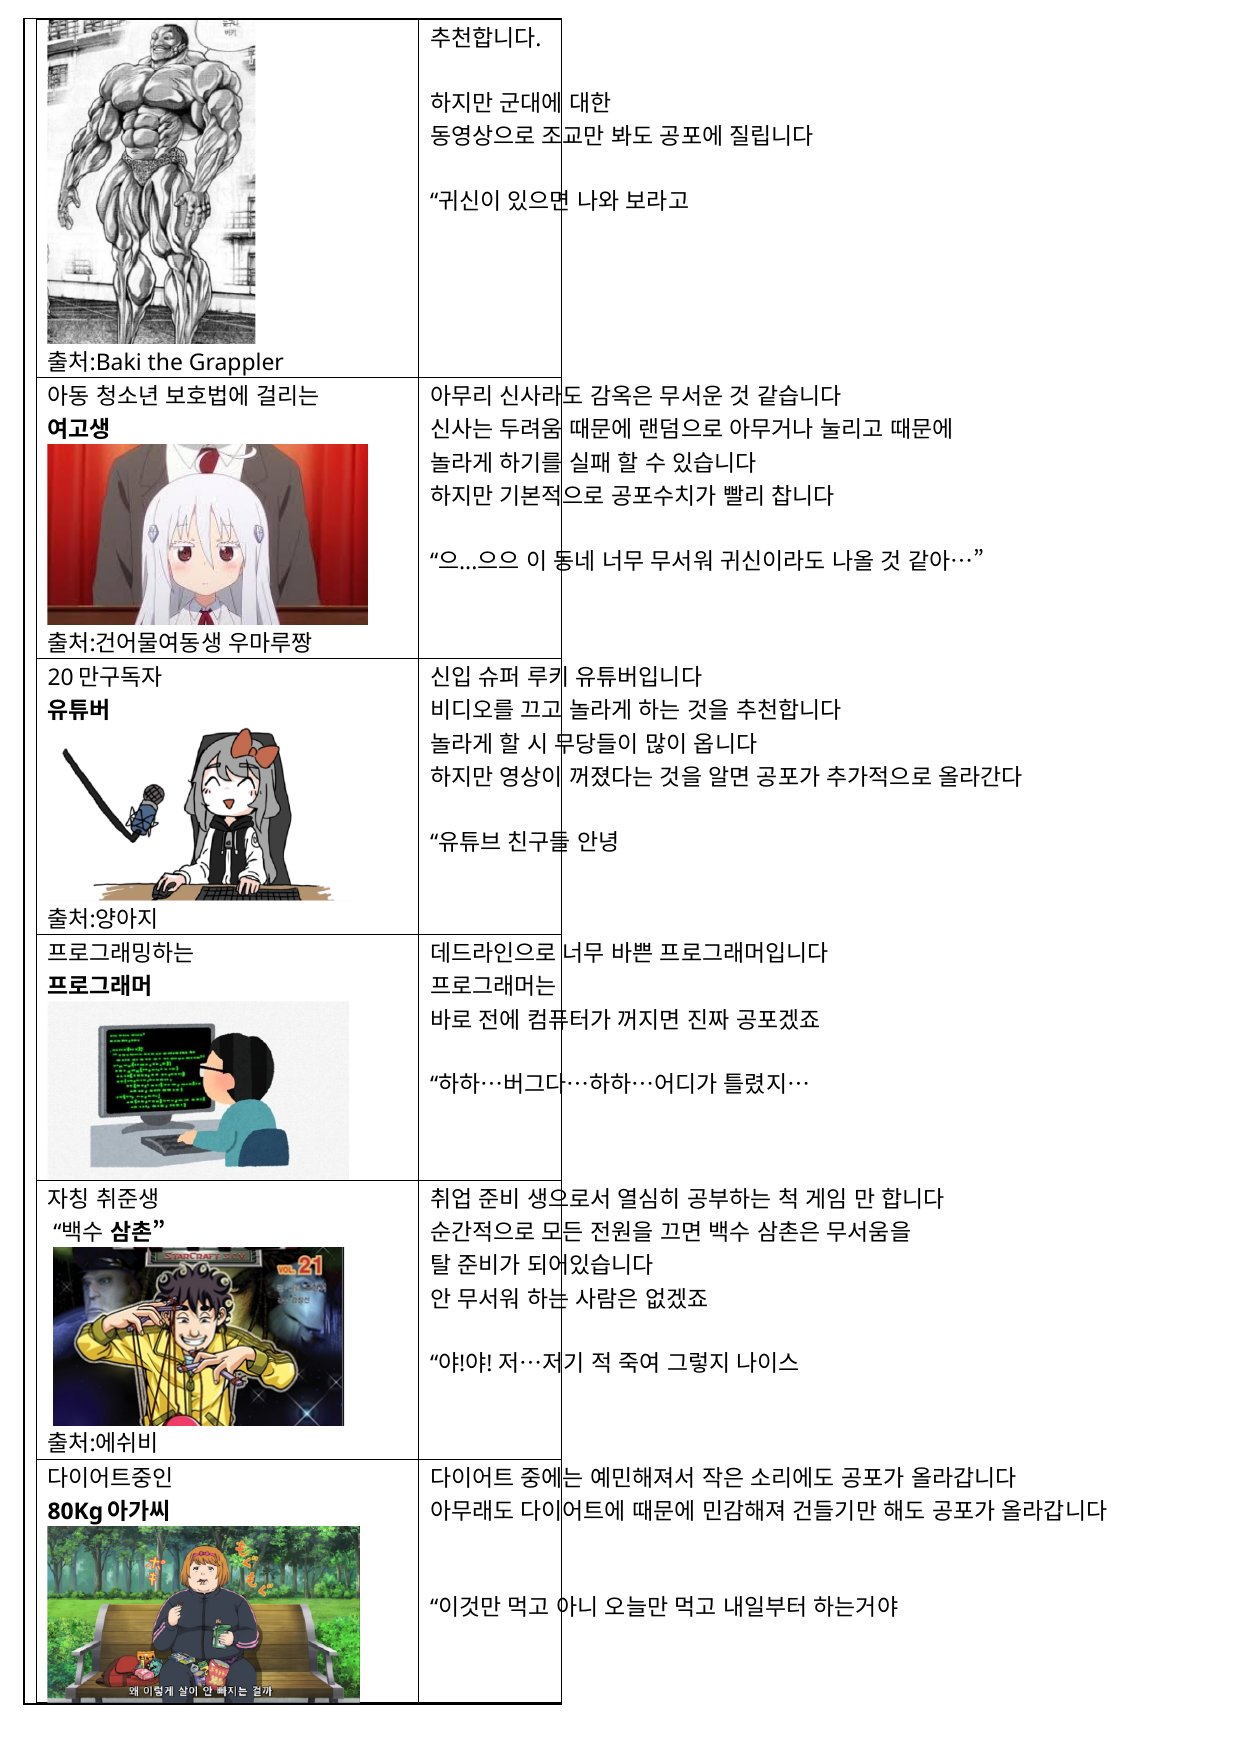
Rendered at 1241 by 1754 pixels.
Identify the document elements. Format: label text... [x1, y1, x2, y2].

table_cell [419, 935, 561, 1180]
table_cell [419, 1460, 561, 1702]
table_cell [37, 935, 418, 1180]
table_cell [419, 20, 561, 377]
picture [47, 1001, 350, 1180]
picture [47, 20, 256, 344]
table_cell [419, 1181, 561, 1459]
picture [47, 1526, 360, 1703]
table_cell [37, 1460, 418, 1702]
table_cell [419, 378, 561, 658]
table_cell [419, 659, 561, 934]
picture [47, 725, 358, 901]
picture [53, 1247, 345, 1426]
picture [47, 444, 368, 625]
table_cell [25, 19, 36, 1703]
